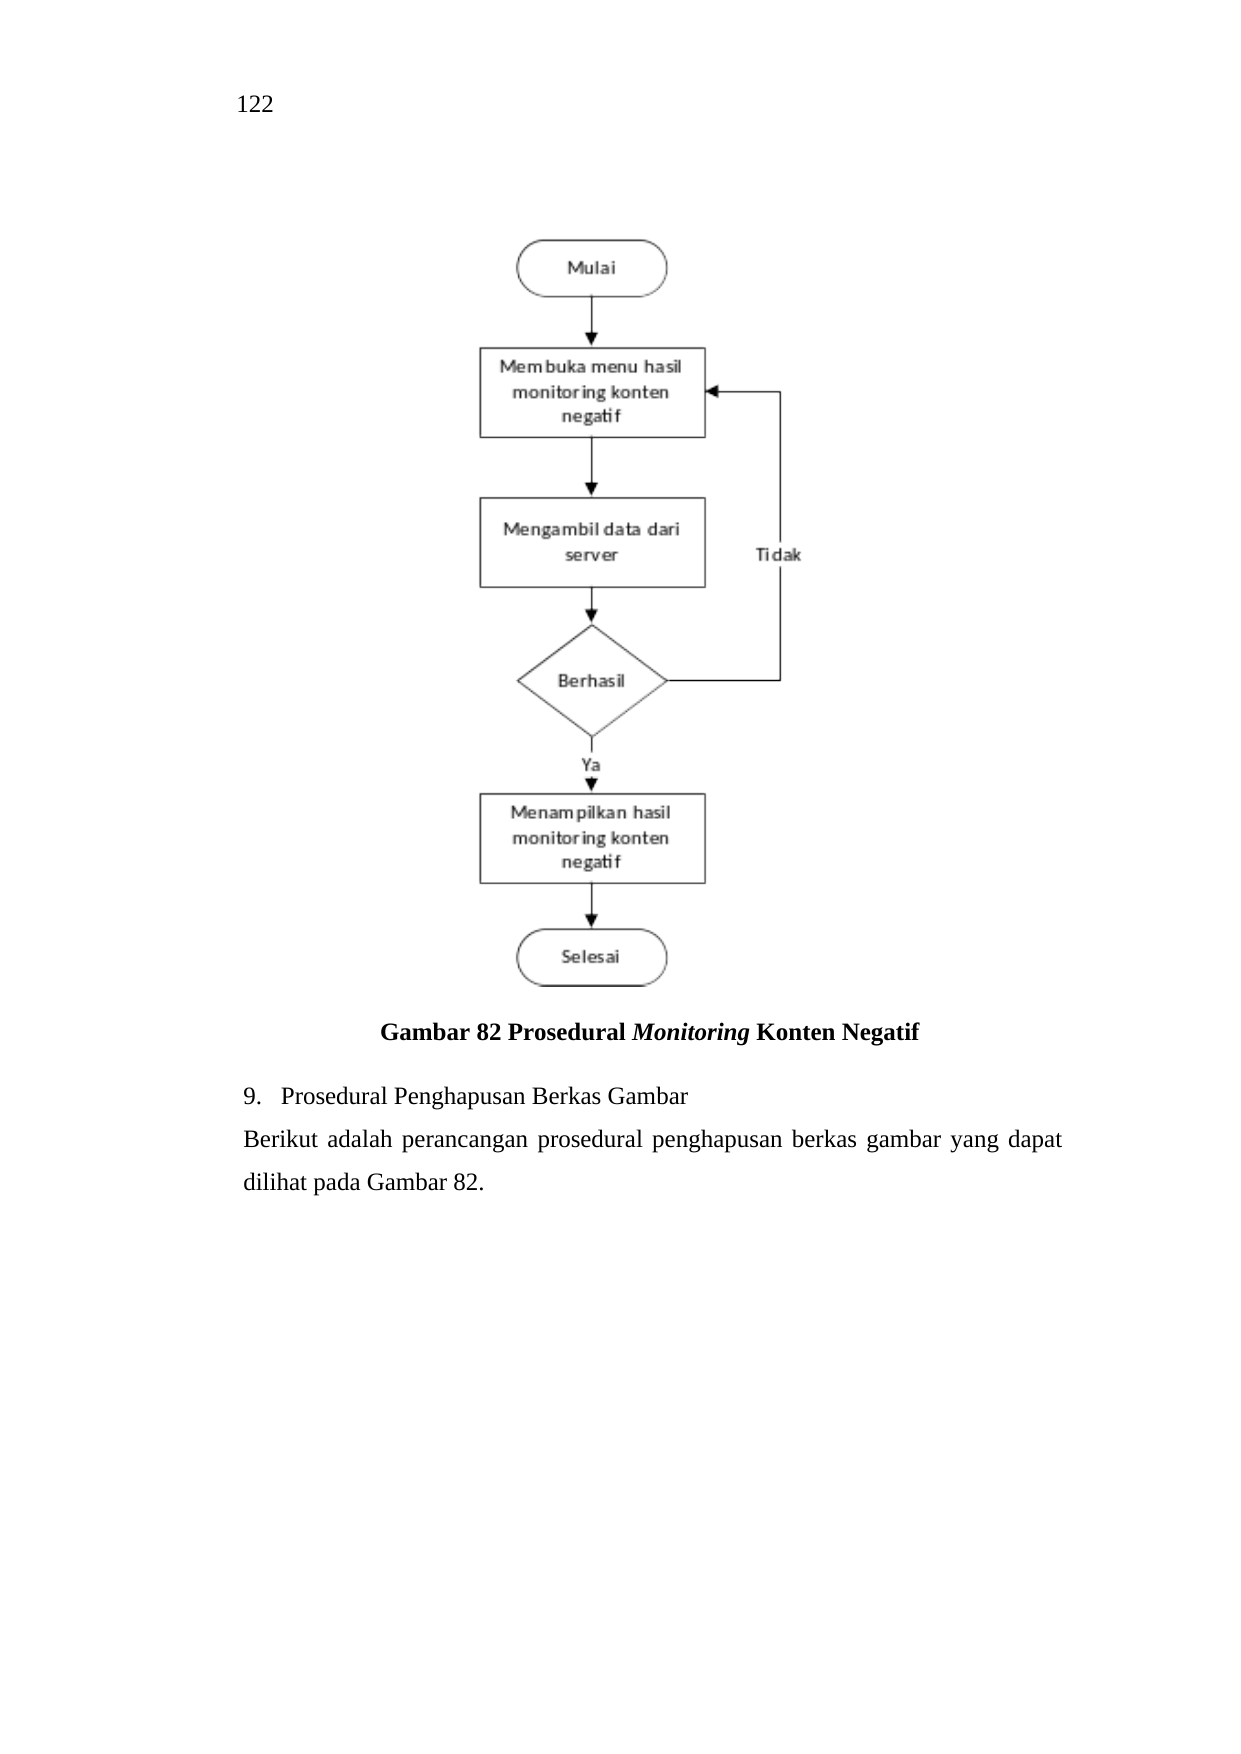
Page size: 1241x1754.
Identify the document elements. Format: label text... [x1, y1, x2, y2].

list Prosedural Penghapusan Berkas Gambar [243, 1081, 1063, 1110]
text Berikut adalah perancangan prosedural penghapusan berkas gambar yang dapat dilihat pada Gambar 82. [243, 1124, 1063, 1196]
